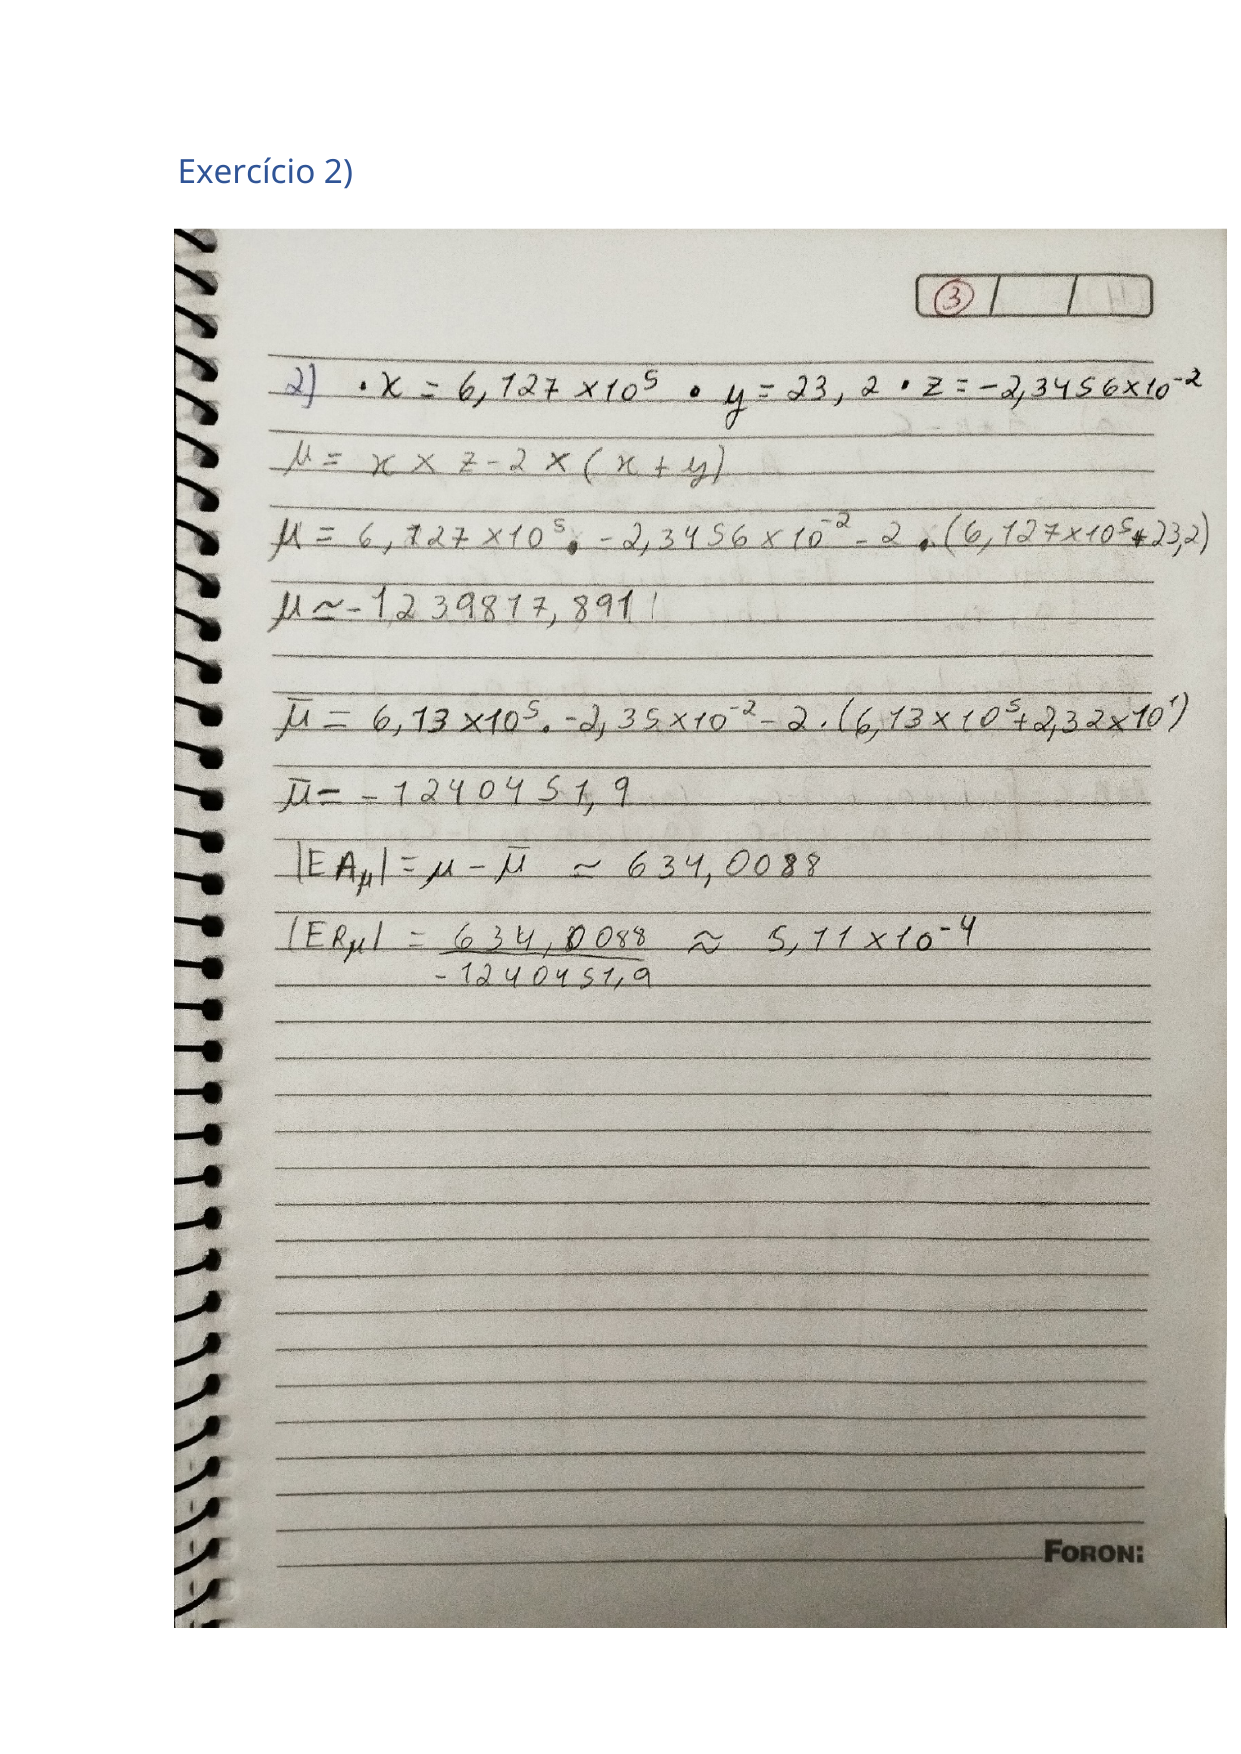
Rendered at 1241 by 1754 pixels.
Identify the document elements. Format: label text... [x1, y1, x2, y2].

picture [175, 230, 1225, 1626]
subtitle Exercício 2) [177, 148, 1063, 193]
